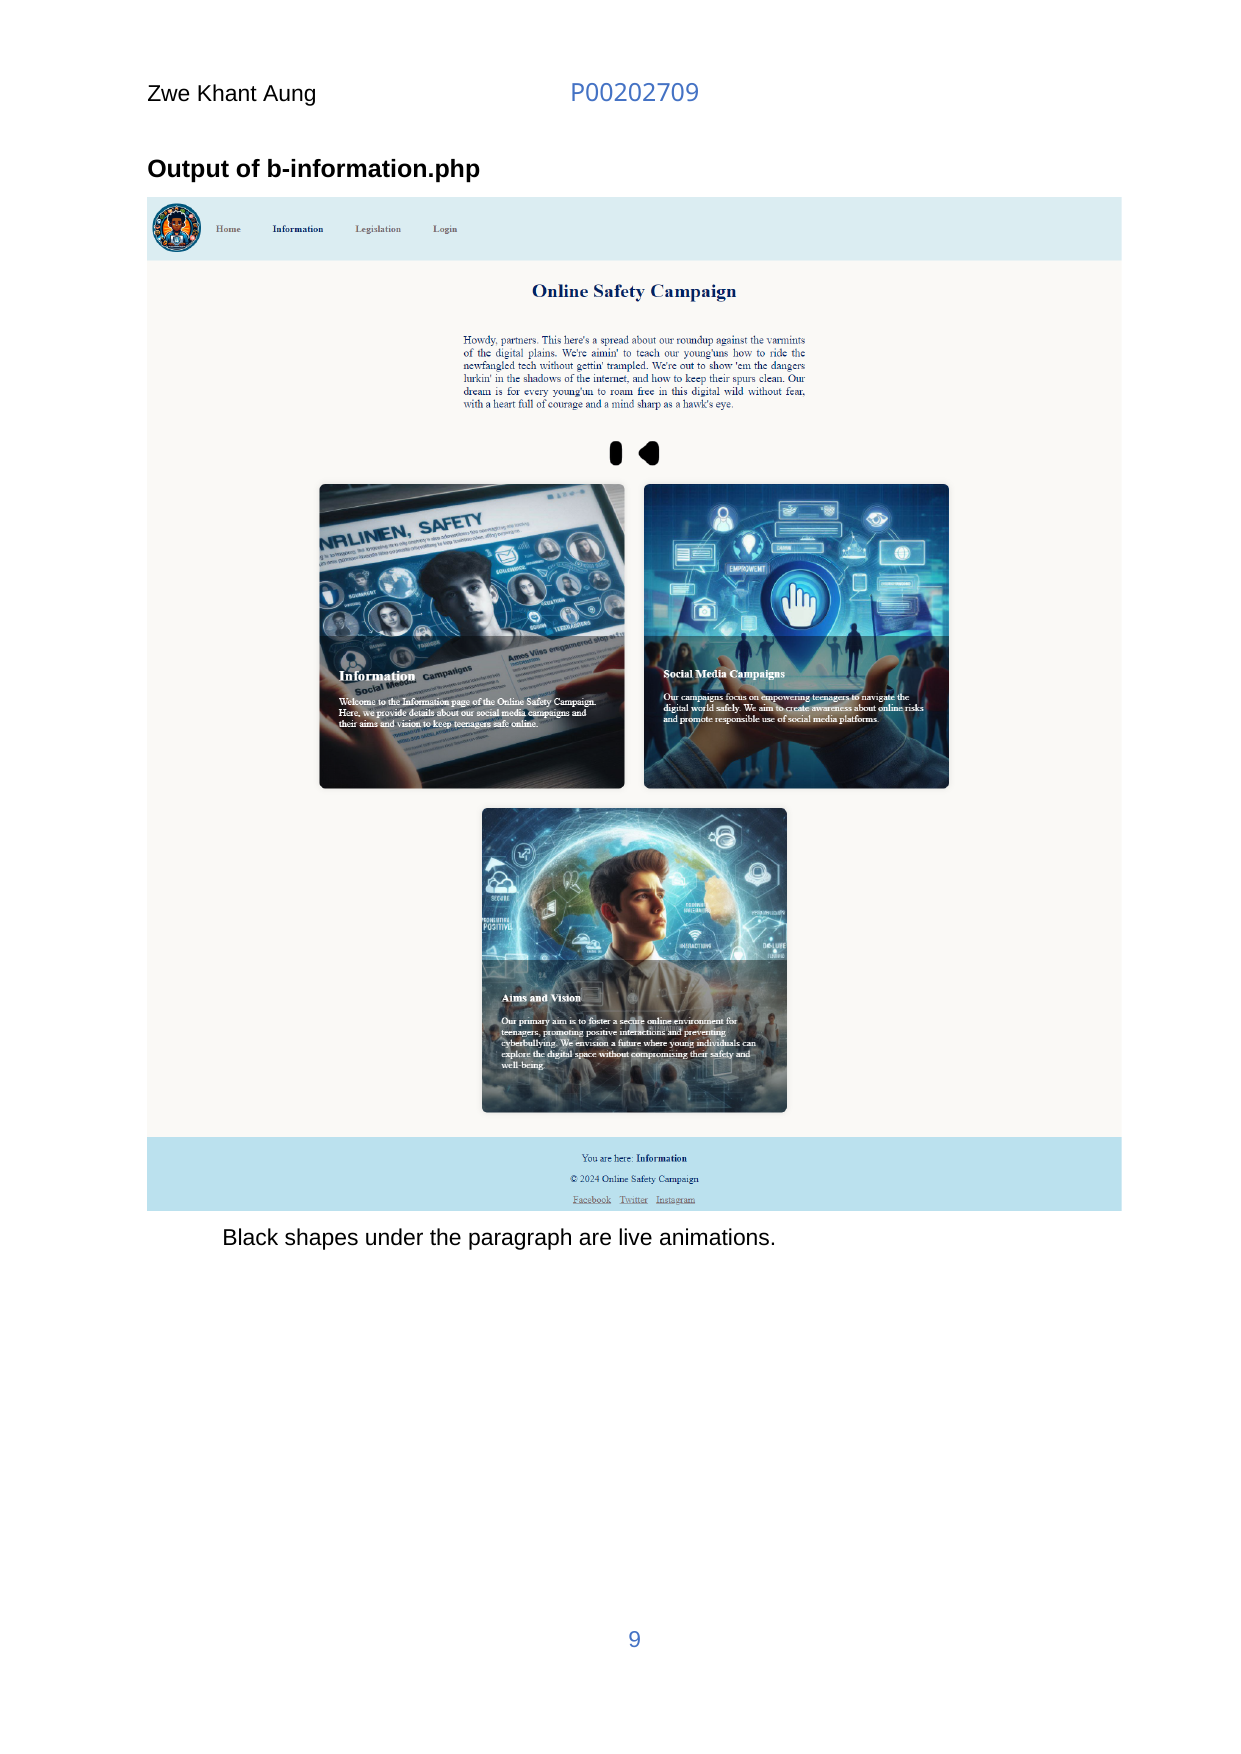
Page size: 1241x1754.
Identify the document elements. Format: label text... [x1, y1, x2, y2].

picture [147, 197, 1122, 1211]
text Black shapes under the paragraph are live animations. [147, 1224, 1122, 1250]
subtitle Output of b-information.php [147, 154, 1122, 183]
